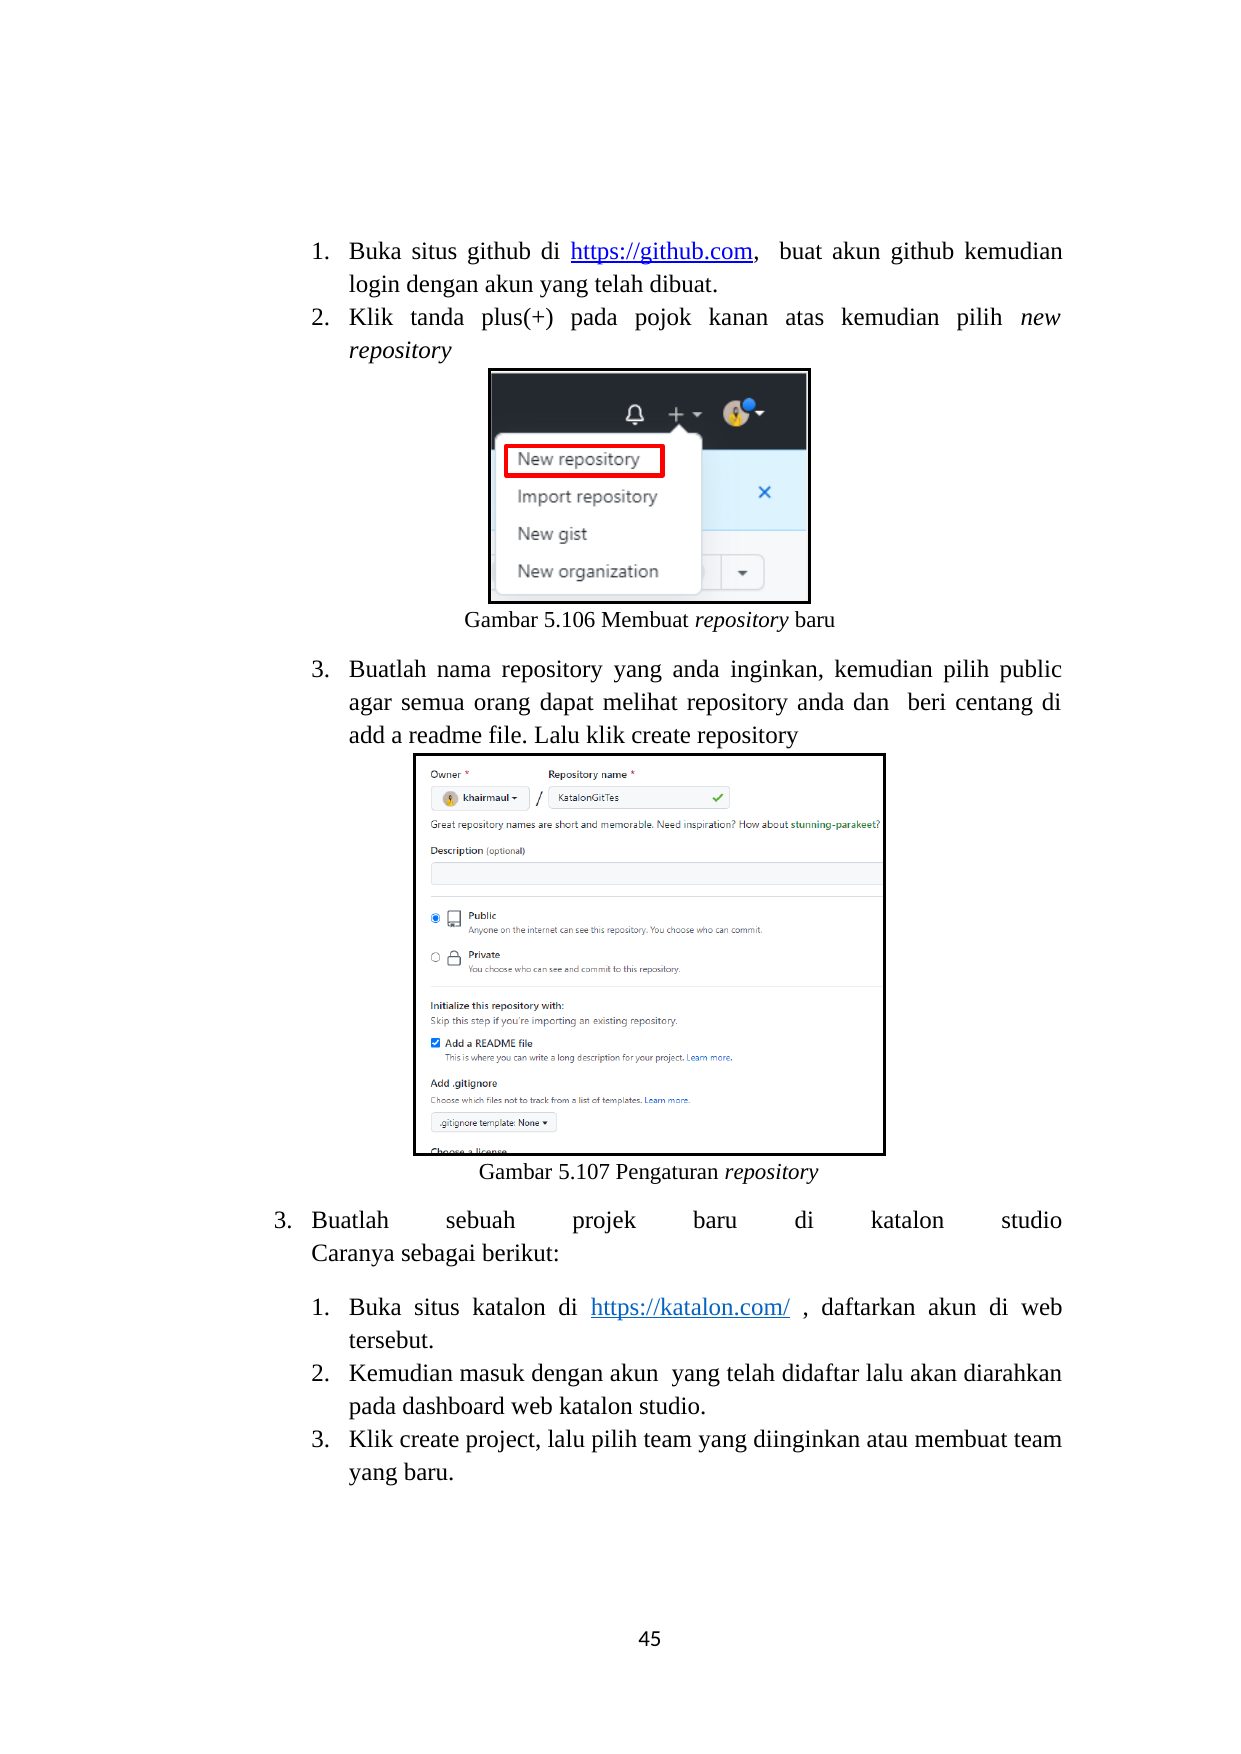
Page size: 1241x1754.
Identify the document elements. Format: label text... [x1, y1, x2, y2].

picture [416, 756, 883, 1153]
list Klik create project, lalu pilih team yang diinginkan atau membuat team yang baru. [311, 1424, 1063, 1486]
list Buka situs github di https://github.com, buat akun github kemudian login dengan akun yang telah dibuat. [311, 236, 1063, 298]
list Buatlah nama repository yang anda inginkan, kemudian pilih public agar semua orang dapat melihat repository anda dan beri centang di add a readme file. Lalu klik create repository [311, 654, 1063, 748]
list Buatlah sebuah projek baru di katalon studio Caranya sebagai berikut: [274, 1205, 1063, 1267]
list Buka situs katalon di https://katalon.com/ , daftarkan akun di web tersebut. [311, 1292, 1063, 1354]
list Klik tanda plus(+) pada pojok kanan atas kemudian pilih new repository [311, 302, 1063, 364]
picture [491, 371, 808, 601]
list Kemudian masuk dengan akun yang telah didaftar lalu akan diarahkan pada dashboard web katalon studio. [311, 1358, 1063, 1420]
